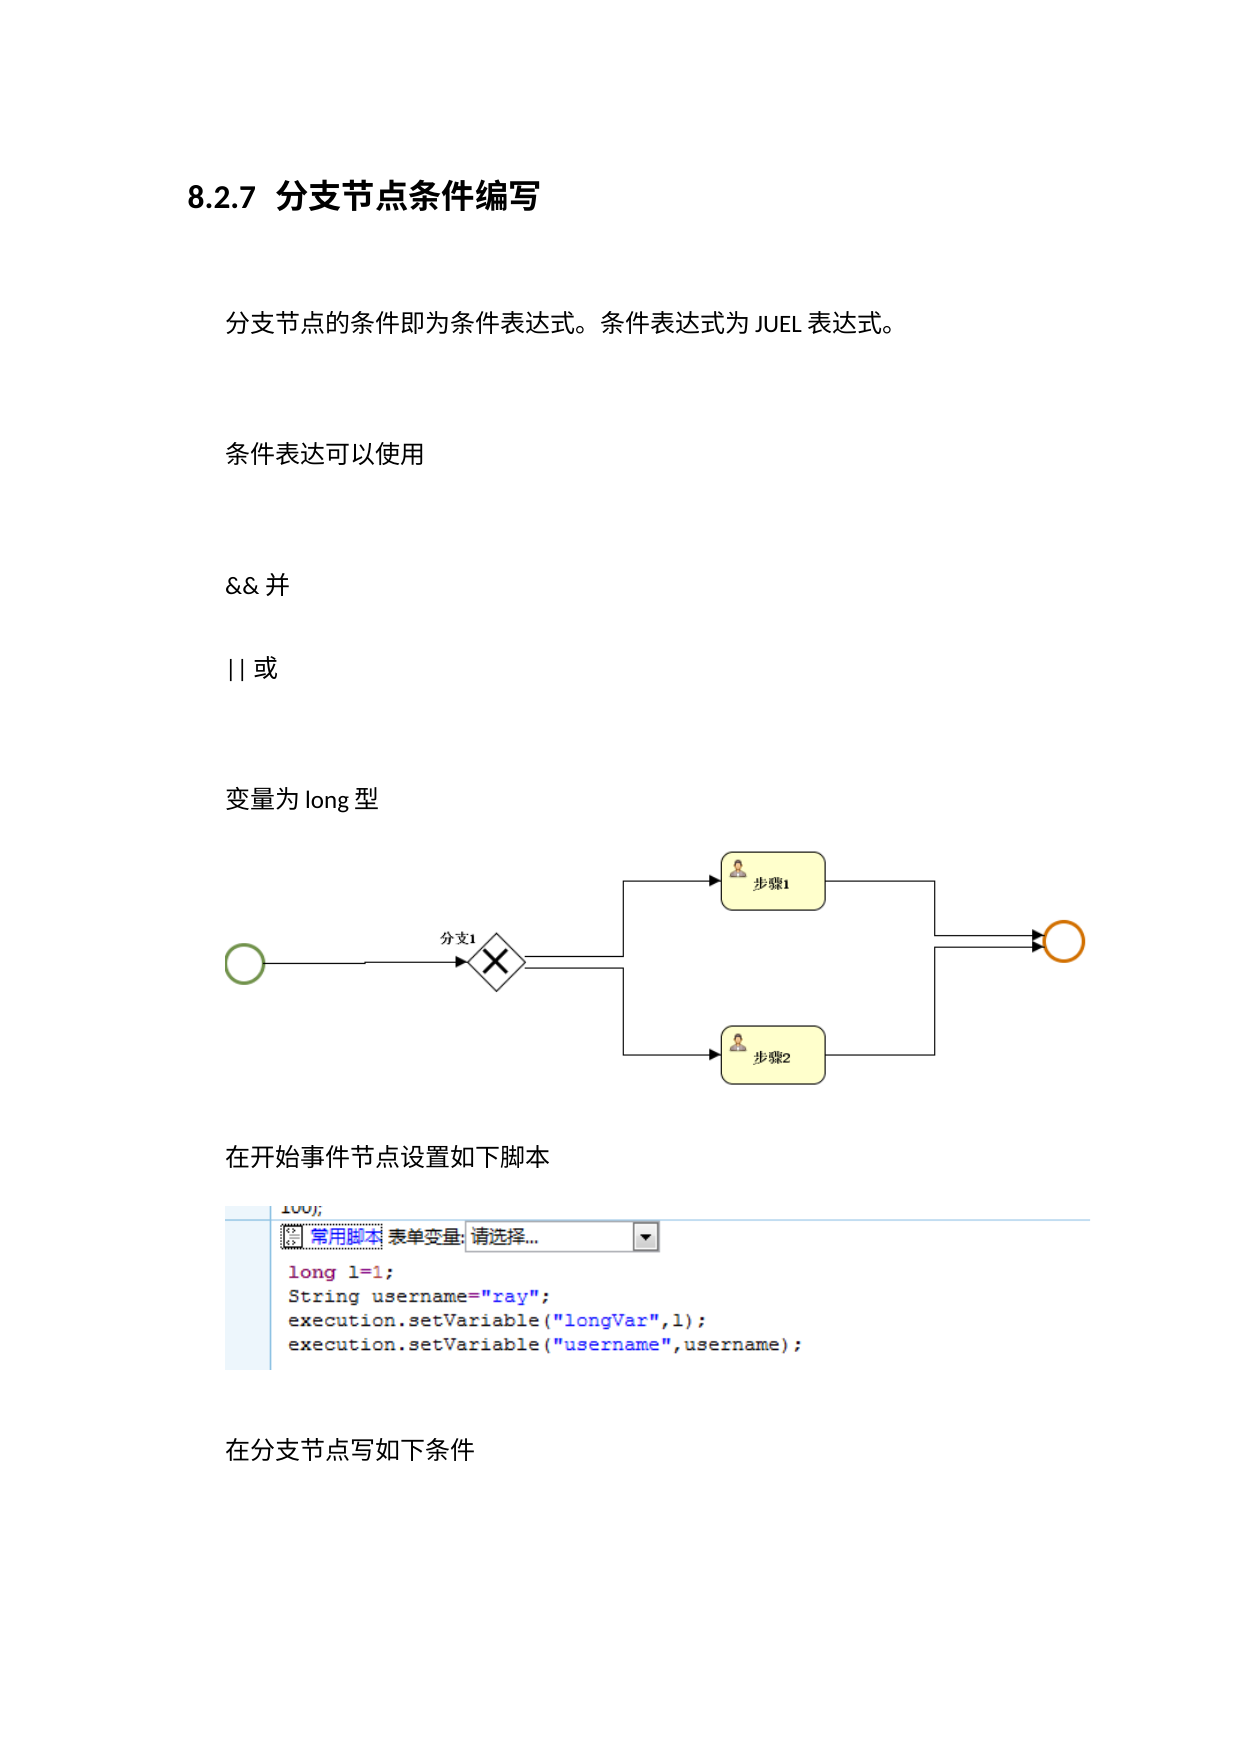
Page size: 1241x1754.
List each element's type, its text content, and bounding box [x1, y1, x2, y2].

list 变量为long型 [225, 765, 1053, 830]
picture [225, 1206, 1091, 1370]
list || 或 [225, 634, 1053, 699]
list 在分支节点写如下条件 [225, 1416, 1053, 1481]
list 条件表达可以使用 [225, 420, 1053, 485]
subtitle 分支节点条件编写 [187, 162, 1053, 227]
list && 并 [225, 551, 1053, 616]
list 分支节点的条件即为条件表达式。条件表达式为JUEL表达式。 [225, 289, 1053, 354]
picture [225, 847, 1091, 1087]
list 在开始事件节点设置如下脚本 [225, 1123, 1053, 1188]
